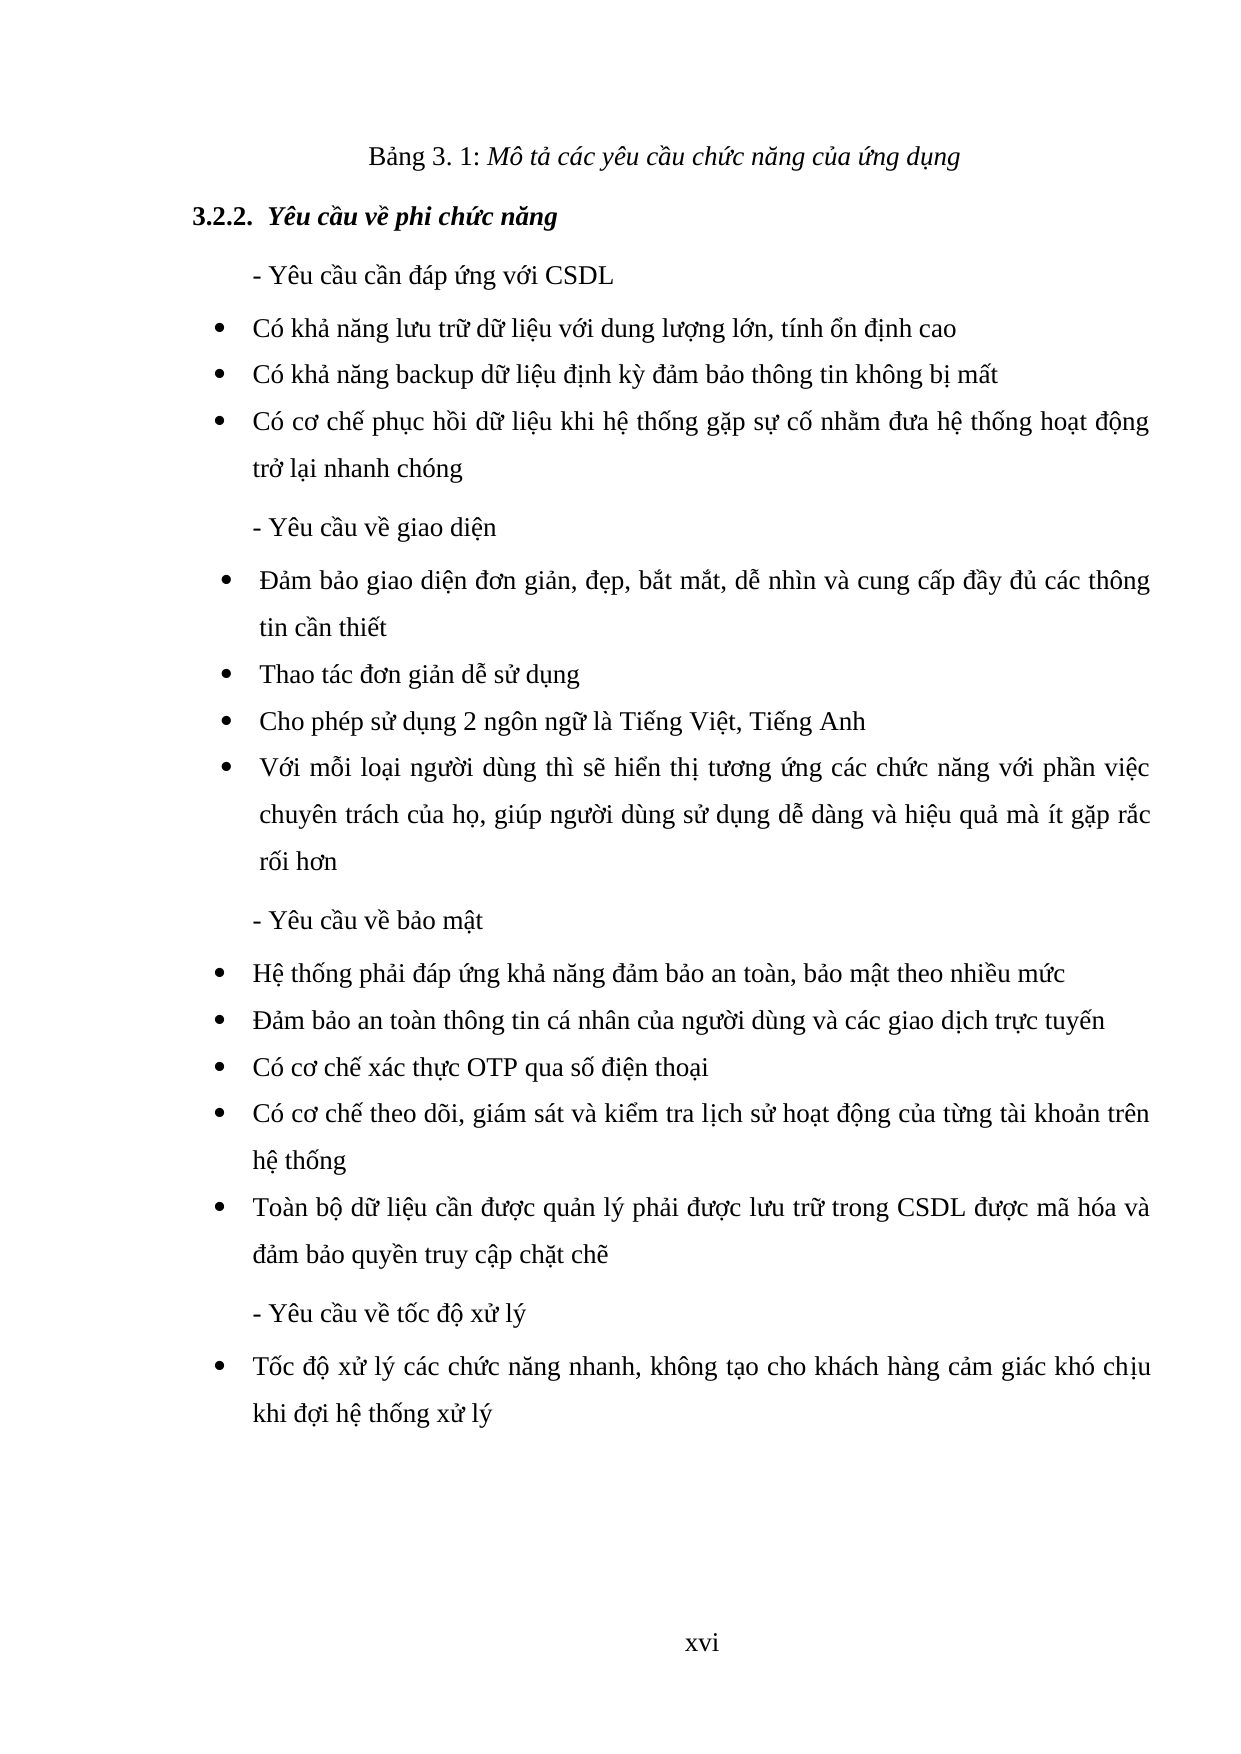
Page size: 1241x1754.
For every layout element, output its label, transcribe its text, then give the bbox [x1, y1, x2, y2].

list Thao tác đơn giản dễ sử dụng [222, 658, 1152, 689]
text - Yêu cầu về giao diện [177, 511, 1152, 542]
list Hệ thống phải đáp ứng khả năng đảm bảo an toàn, bảo mật theo nhiều mức [215, 957, 1152, 988]
subtitle Yêu cầu về phi chức năng [192, 199, 1152, 231]
list Tốc độ xử lý các chức năng nhanh, không tạo cho khách hàng cảm giác khó chịu khi đợi hệ thống xử lý [215, 1350, 1152, 1428]
text - Yêu cầu về tốc độ xử lý [177, 1297, 1152, 1328]
list Có cơ chế xác thực OTP qua số điện thoại [215, 1051, 1152, 1082]
list Đảm bảo giao diện đơn giản, đẹp, bắt mắt, dễ nhìn và cung cấp đầy đủ các thông tin cần thiết [222, 564, 1152, 642]
list Có khả năng lưu trữ dữ liệu với dung lượng lớn, tính ổn định cao [215, 312, 1152, 343]
list Đảm bảo an toàn thông tin cá nhân của người dùng và các giao dịch trực tuyến [215, 1004, 1152, 1035]
list Cho phép sử dụng 2 ngôn ngữ là Tiếng Việt, Tiếng Anh [222, 704, 1152, 736]
list Có cơ chế phục hồi dữ liệu khi hệ thống gặp sự cố nhằm đưa hệ thống hoạt động trở lại nhanh chóng [215, 405, 1152, 483]
list Có cơ chế theo dõi, giám sát và kiểm tra lịch sử hoạt động của từng tài khoản trên hệ thống [215, 1098, 1152, 1176]
list Toàn bộ dữ liệu cần được quản lý phải được lưu trữ trong CSDL được mã hóa và đảm bảo quyền truy cập chặt chẽ [215, 1191, 1152, 1269]
list Có khả năng backup dữ liệu định kỳ đảm bảo thông tin không bị mất [215, 358, 1152, 390]
text - Yêu cầu cần đáp ứng với CSDL [177, 259, 1152, 290]
list Với mỗi loại người dùng thì sẽ hiển thị tương ứng các chức năng với phần việc chuyên trách của họ, giúp người dùng sử dụng dễ dàng và hiệu quả mà ít gặp rắc rối hơn [222, 751, 1152, 876]
text - Yêu cầu về bảo mật [177, 904, 1152, 935]
